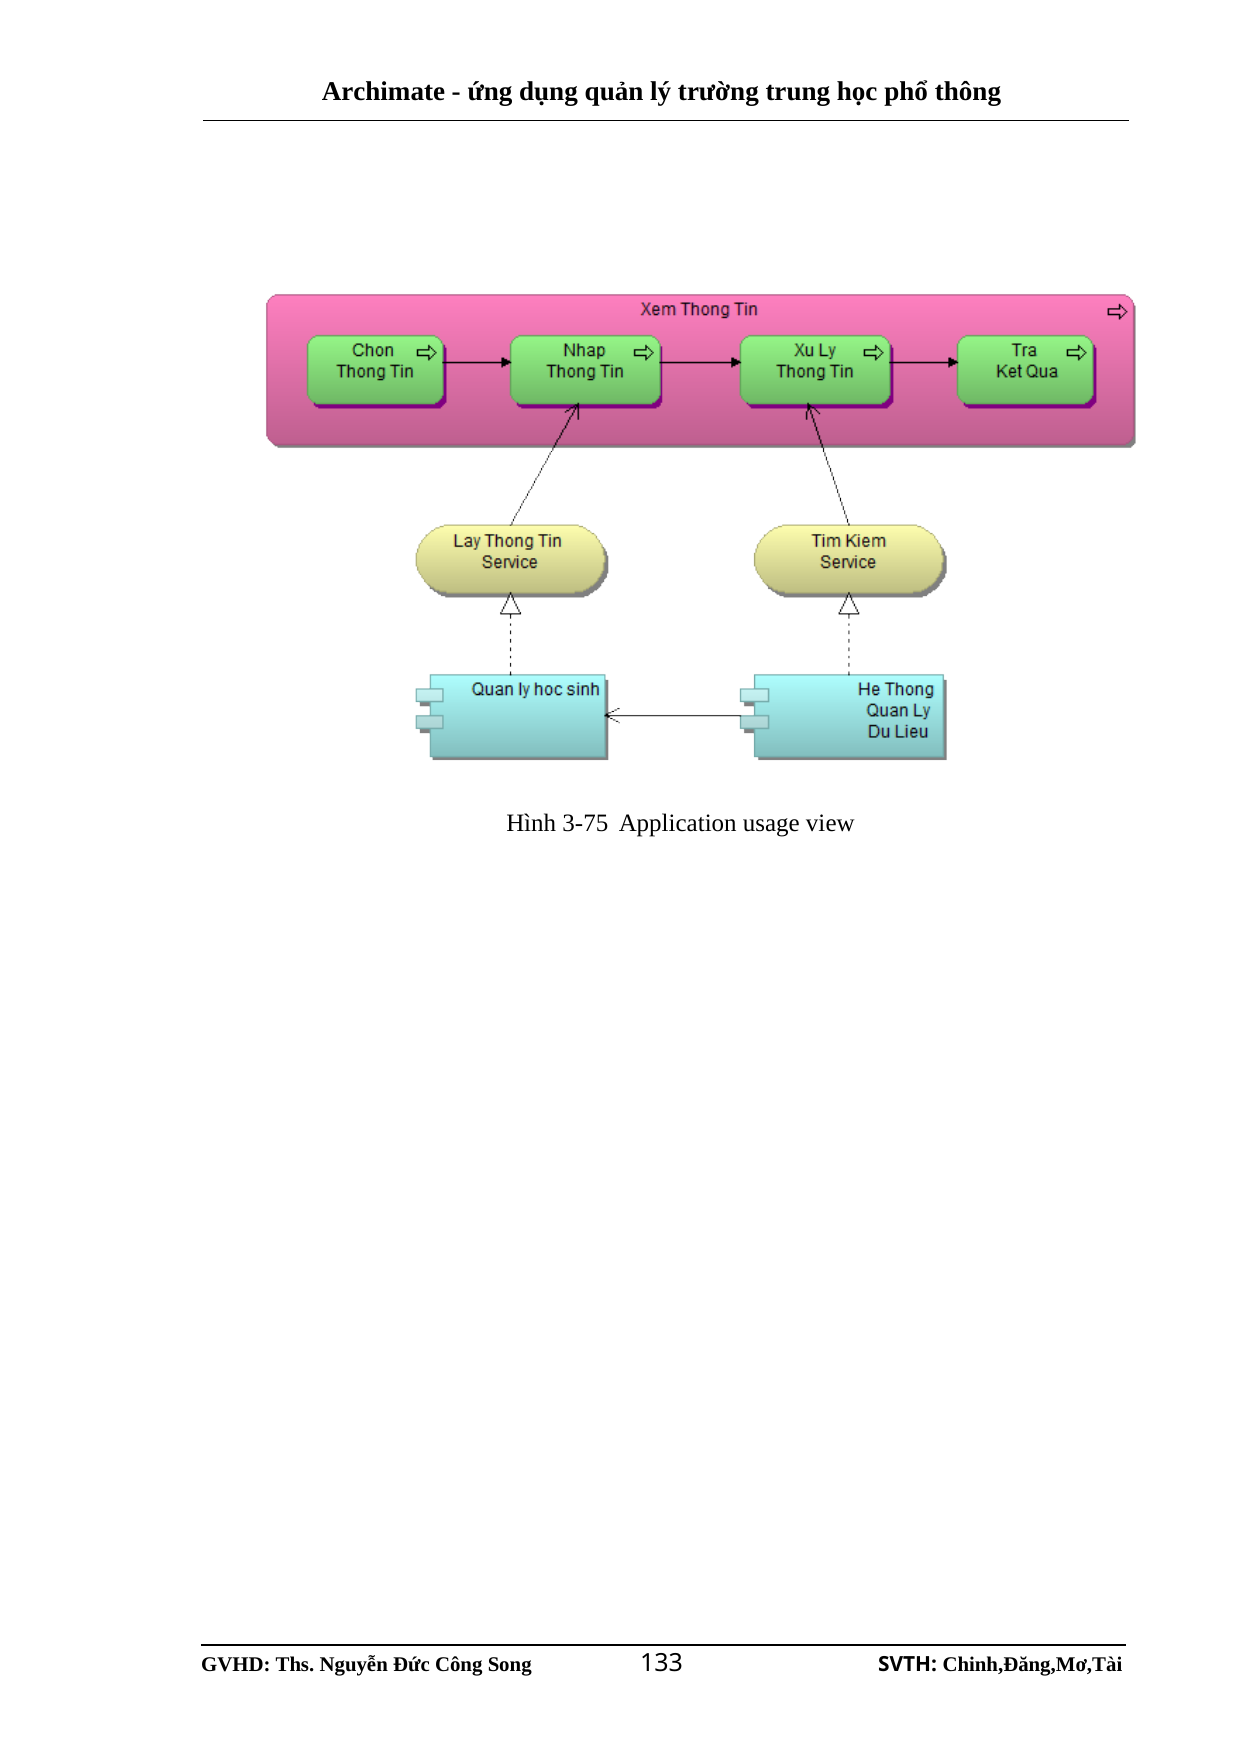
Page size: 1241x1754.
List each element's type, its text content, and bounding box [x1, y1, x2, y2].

picture [238, 267, 1160, 783]
text Application usage view [238, 808, 1122, 836]
